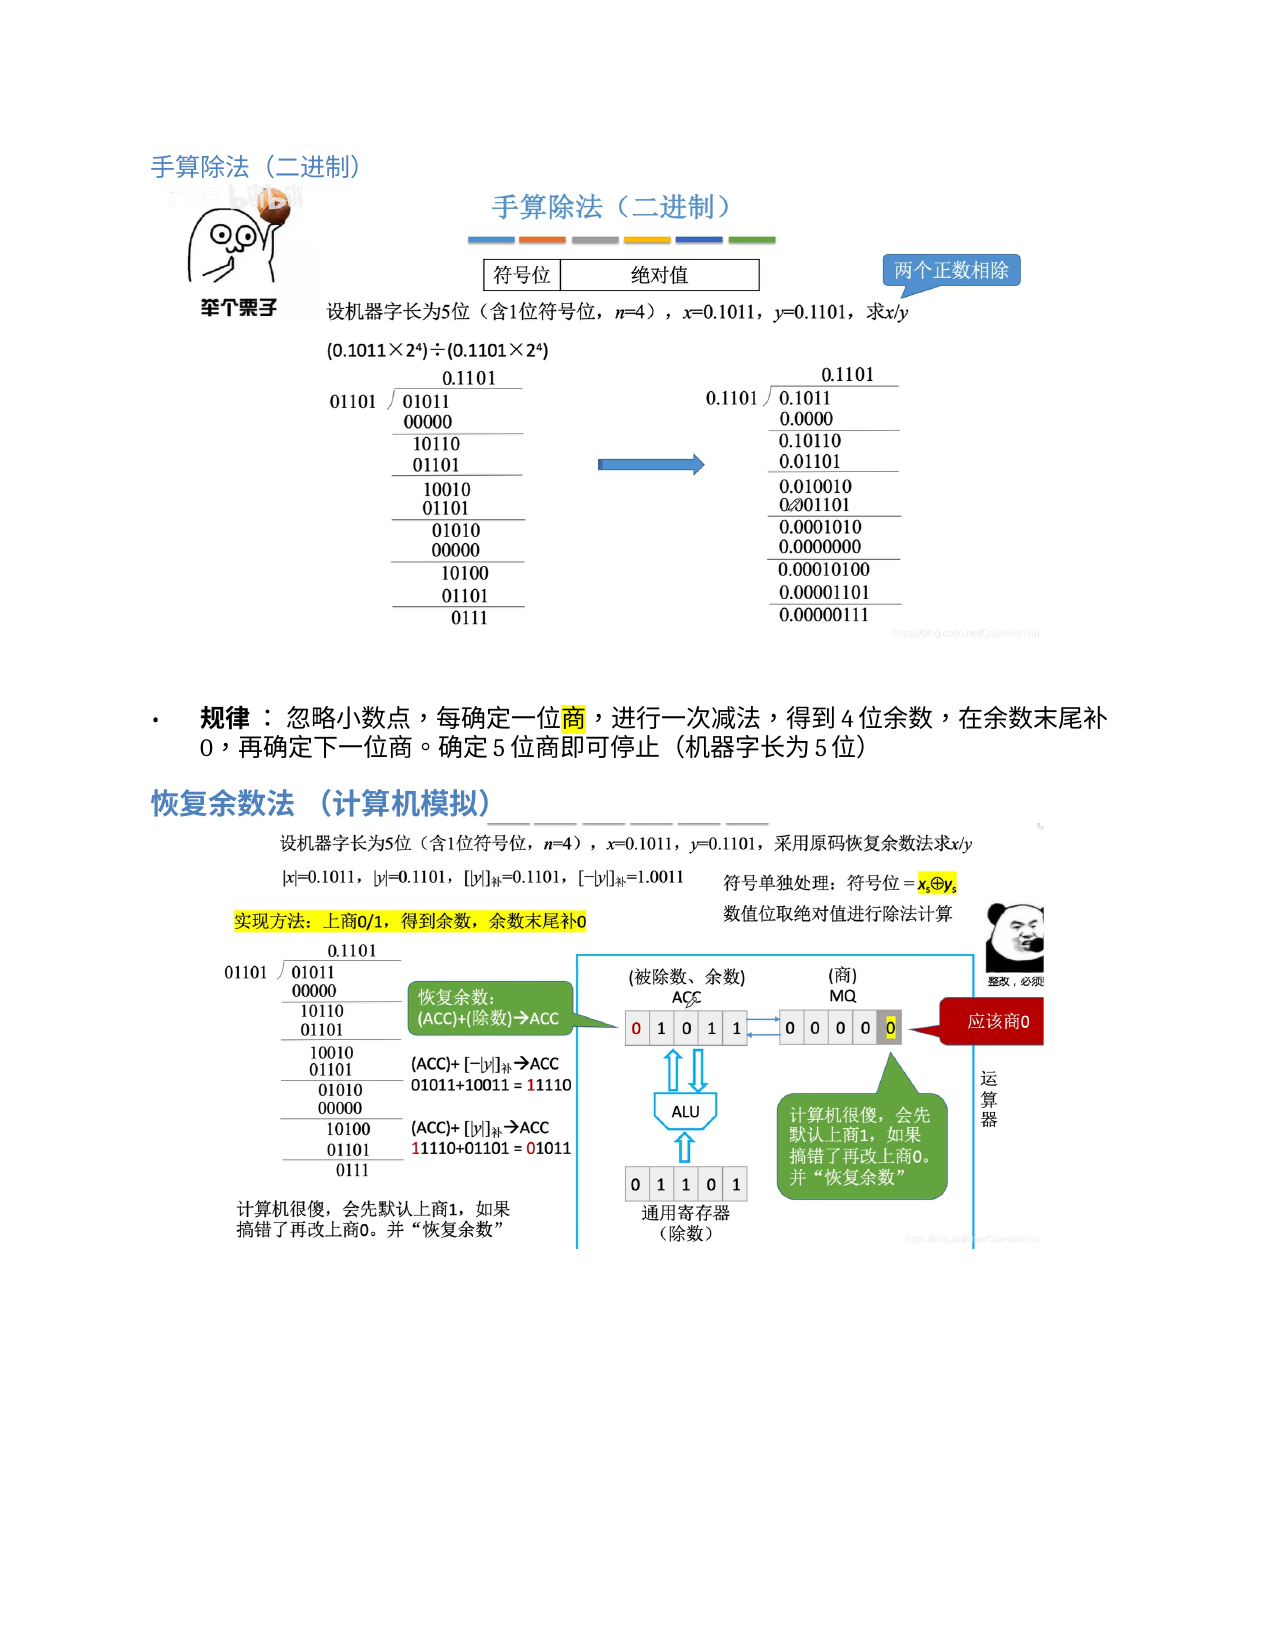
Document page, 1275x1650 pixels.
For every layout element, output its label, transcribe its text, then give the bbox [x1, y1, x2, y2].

picture [168, 823, 1044, 1249]
list 规律 ： 忽略小数点，每确定一位商，进行一次减法，得到4位余数，在余数末尾补0，再确定下一位商。确定5位商即可停止（机器字长为5位） [150, 705, 1125, 763]
subtitle 恢复余数法 （计算机模拟） [150, 784, 1125, 823]
picture [168, 184, 1044, 644]
subtitle 手算除法（二进制） [150, 150, 1125, 184]
